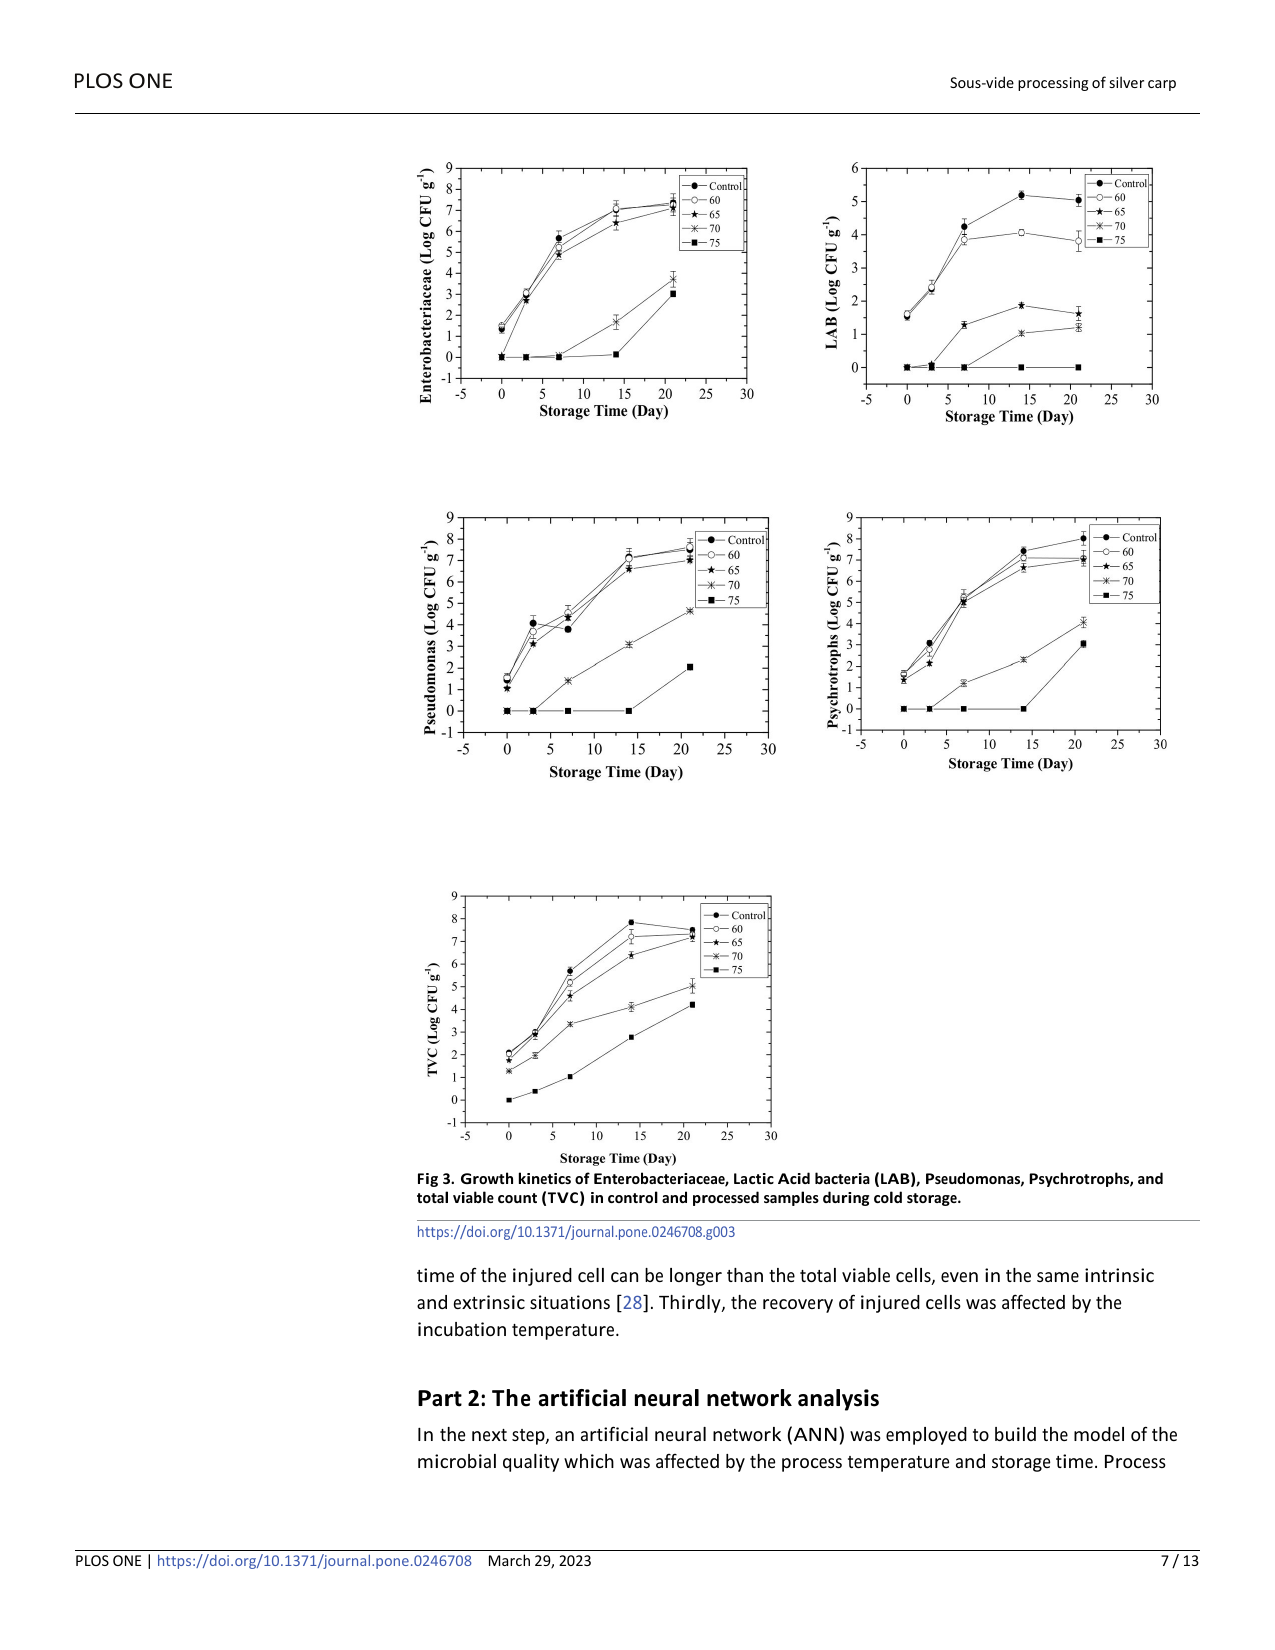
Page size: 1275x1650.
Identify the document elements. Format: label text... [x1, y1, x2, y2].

text time of the injured cell can be longer than the total viable cells, even in the same intrinsic and extrinsic situations [28]. Thirdly, the recovery of injured cells was affected by the incubation temperature. [417, 1263, 1190, 1342]
text https://doi.org/10.1371/journal.pone.0246708.g003 [417, 1221, 1202, 1241]
text PLOS ONE Sous-videprocessingofsilvercarp [73, 66, 1202, 94]
text Part 2: The artificial neural network analysis [417, 1382, 1202, 1413]
text Fig 3. Growth kinetics of Enterobacteriaceae, Lactic Acid bacteria (LAB), Pseudomonas, Psychrotrophs, and total viable count (TVC) in control and processed samples during cold storage. [417, 1169, 1199, 1208]
picture [416, 162, 1167, 1166]
text PLOSONE|https://doi.org/10.1371/journal.pone.0246708 March29,2023 7/13 [75, 1551, 1202, 1571]
text In the next step, an artificial neural network (ANN) was employed to build the model of the microbial quality which was affected by the process temperature and storage time. Process [417, 1422, 1178, 1474]
